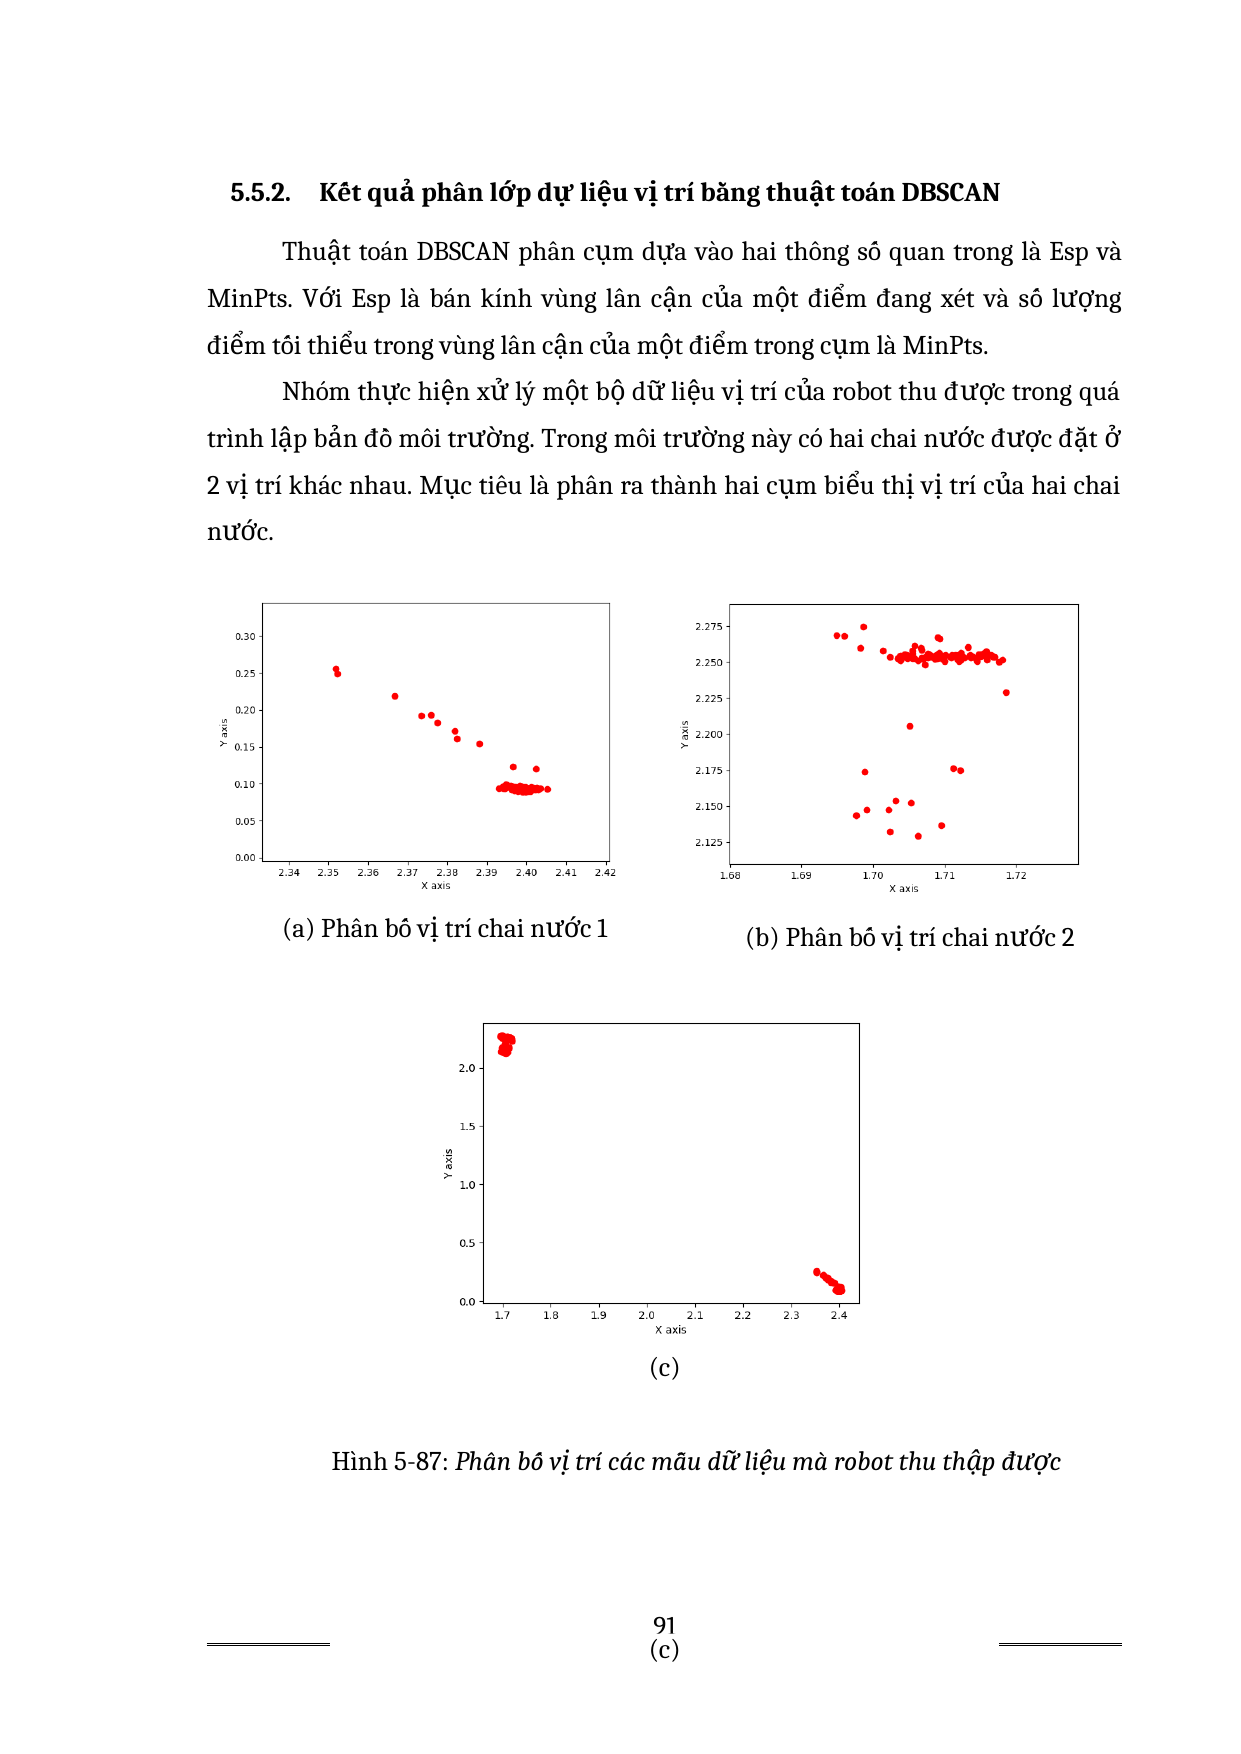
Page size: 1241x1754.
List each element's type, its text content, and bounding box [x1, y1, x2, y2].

picture [206, 563, 654, 898]
picture [422, 979, 907, 1343]
text Nhóm thực hiện xử lý một bộ dữ liệu vị trí của robot thu được trong quá trình lập bản đồ môi trường. Trong môi trường này có hai chai nước được đặt ở 2 vị trí khác nhau. Mục tiêu là phân ra thành hai cụm biểu thị vị trí của hai chai nước. [207, 376, 1122, 547]
subtitle Kết quả phân lớp dự liệu vị trí bằng thuật toán DBSCAN [230, 177, 1122, 208]
text (a) Phân bố vị trí chai nước 1 [207, 913, 1122, 944]
picture [673, 563, 1123, 901]
text Thuật toán DBSCAN phân cụm dựa vào hai thông số quan trong là Esp và MinPts. Với Esp là bán kính vùng lân cận của một điểm đang xét và số lượng điểm tối thiểu trong vùng lân cận của một điểm trong cụm là MinPts. [207, 236, 1122, 361]
